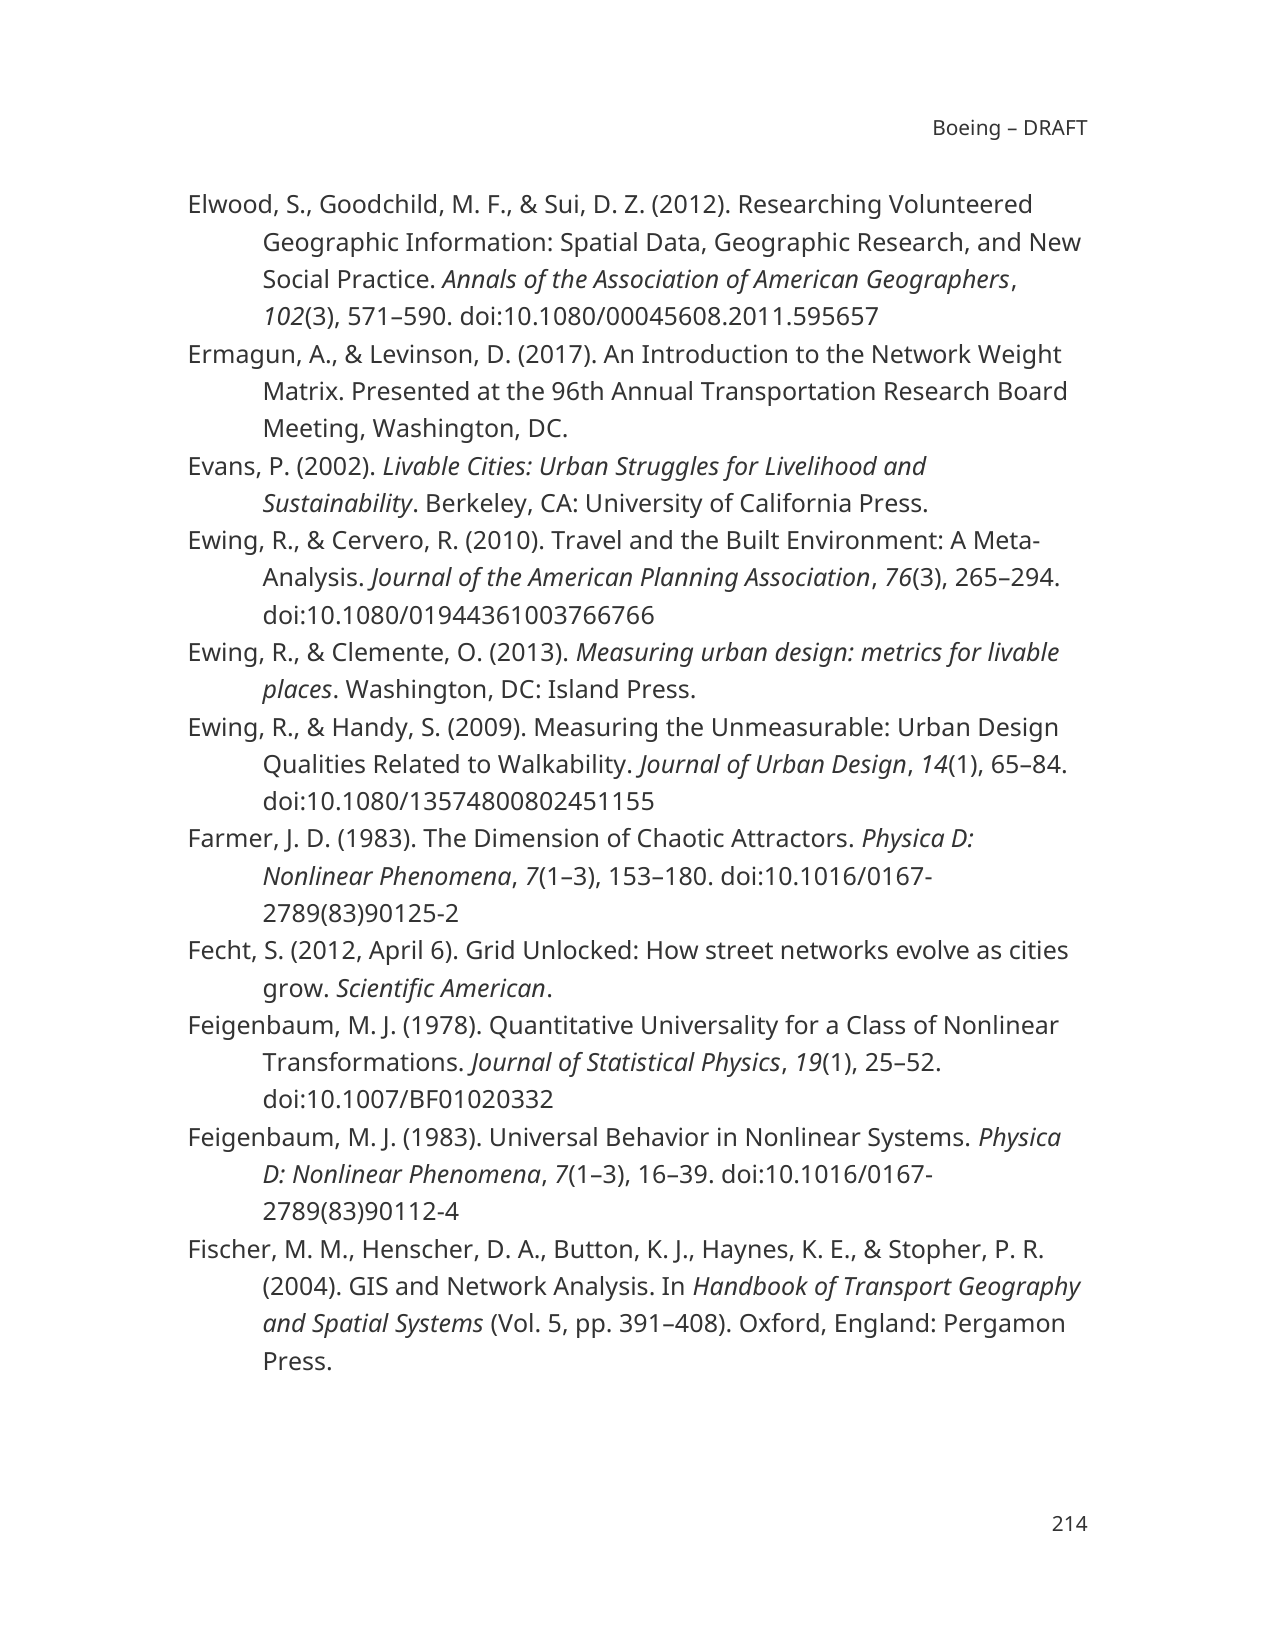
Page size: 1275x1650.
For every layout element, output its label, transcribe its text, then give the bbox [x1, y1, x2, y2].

text Fischer, M. M., Henscher, D. A., Button, K. J., Haynes, K. E., & Stopher, P. R. (2004). GIS and Network Analysis. In Handbook of Transport Geography and Spatial Systems (Vol. 5, pp. 391–408). Oxford, England: Pergamon Press. [187, 1232, 1087, 1377]
text Farmer, J. D. (1983). The Dimension of Chaotic Attractors. Physica D: Nonlinear Phenomena, 7(1–3), 153–180. doi:10.1016/0167-2789(83)90125-2 [187, 821, 1087, 930]
text Evans, P. (2002). Livable Cities: Urban Struggles for Livelihood and Sustainability. Berkeley, CA: University of California Press. [187, 448, 1087, 520]
text Elwood, S., Goodchild, M. F., & Sui, D. Z. (2012). Researching Volunteered Geographic Information: Spatial Data, Geographic Research, and New Social Practice. Annals of the Association of American Geographers, 102(3), 571–590. doi:10.1080/00045608.2011.595657 [187, 187, 1087, 333]
text Ermagun, A., & Levinson, D. (2017). An Introduction to the Network Weight Matrix. Presented at the 96th Annual Transportation Research Board Meeting, Washington, DC. [187, 337, 1087, 445]
text Feigenbaum, M. J. (1978). Quantitative Universality for a Class of Nonlinear Transformations. Journal of Statistical Physics, 19(1), 25–52. doi:10.1007/BF01020332 [187, 1008, 1087, 1116]
text Ewing, R., & Handy, S. (2009). Measuring the Unmeasurable: Urban Design Qualities Related to Walkability. Journal of Urban Design, 14(1), 65–84. doi:10.1080/13574800802451155 [187, 709, 1087, 818]
text Feigenbaum, M. J. (1983). Universal Behavior in Nonlinear Systems. Physica D: Nonlinear Phenomena, 7(1–3), 16–39. doi:10.1016/0167-2789(83)90112-4 [187, 1120, 1087, 1228]
text Ewing, R., & Clemente, O. (2013). Measuring urban design: metrics for livable places. Washington, DC: Island Press. [187, 635, 1087, 706]
text Fecht, S. (2012, April 6). Grid Unlocked: How street networks evolve as cities grow. Scientific American. [187, 933, 1087, 1004]
text Ewing, R., & Cervero, R. (2010). Travel and the Built Environment: A Meta-Analysis. Journal of the American Planning Association, 76(3), 265–294. doi:10.1080/01944361003766766 [187, 523, 1087, 632]
